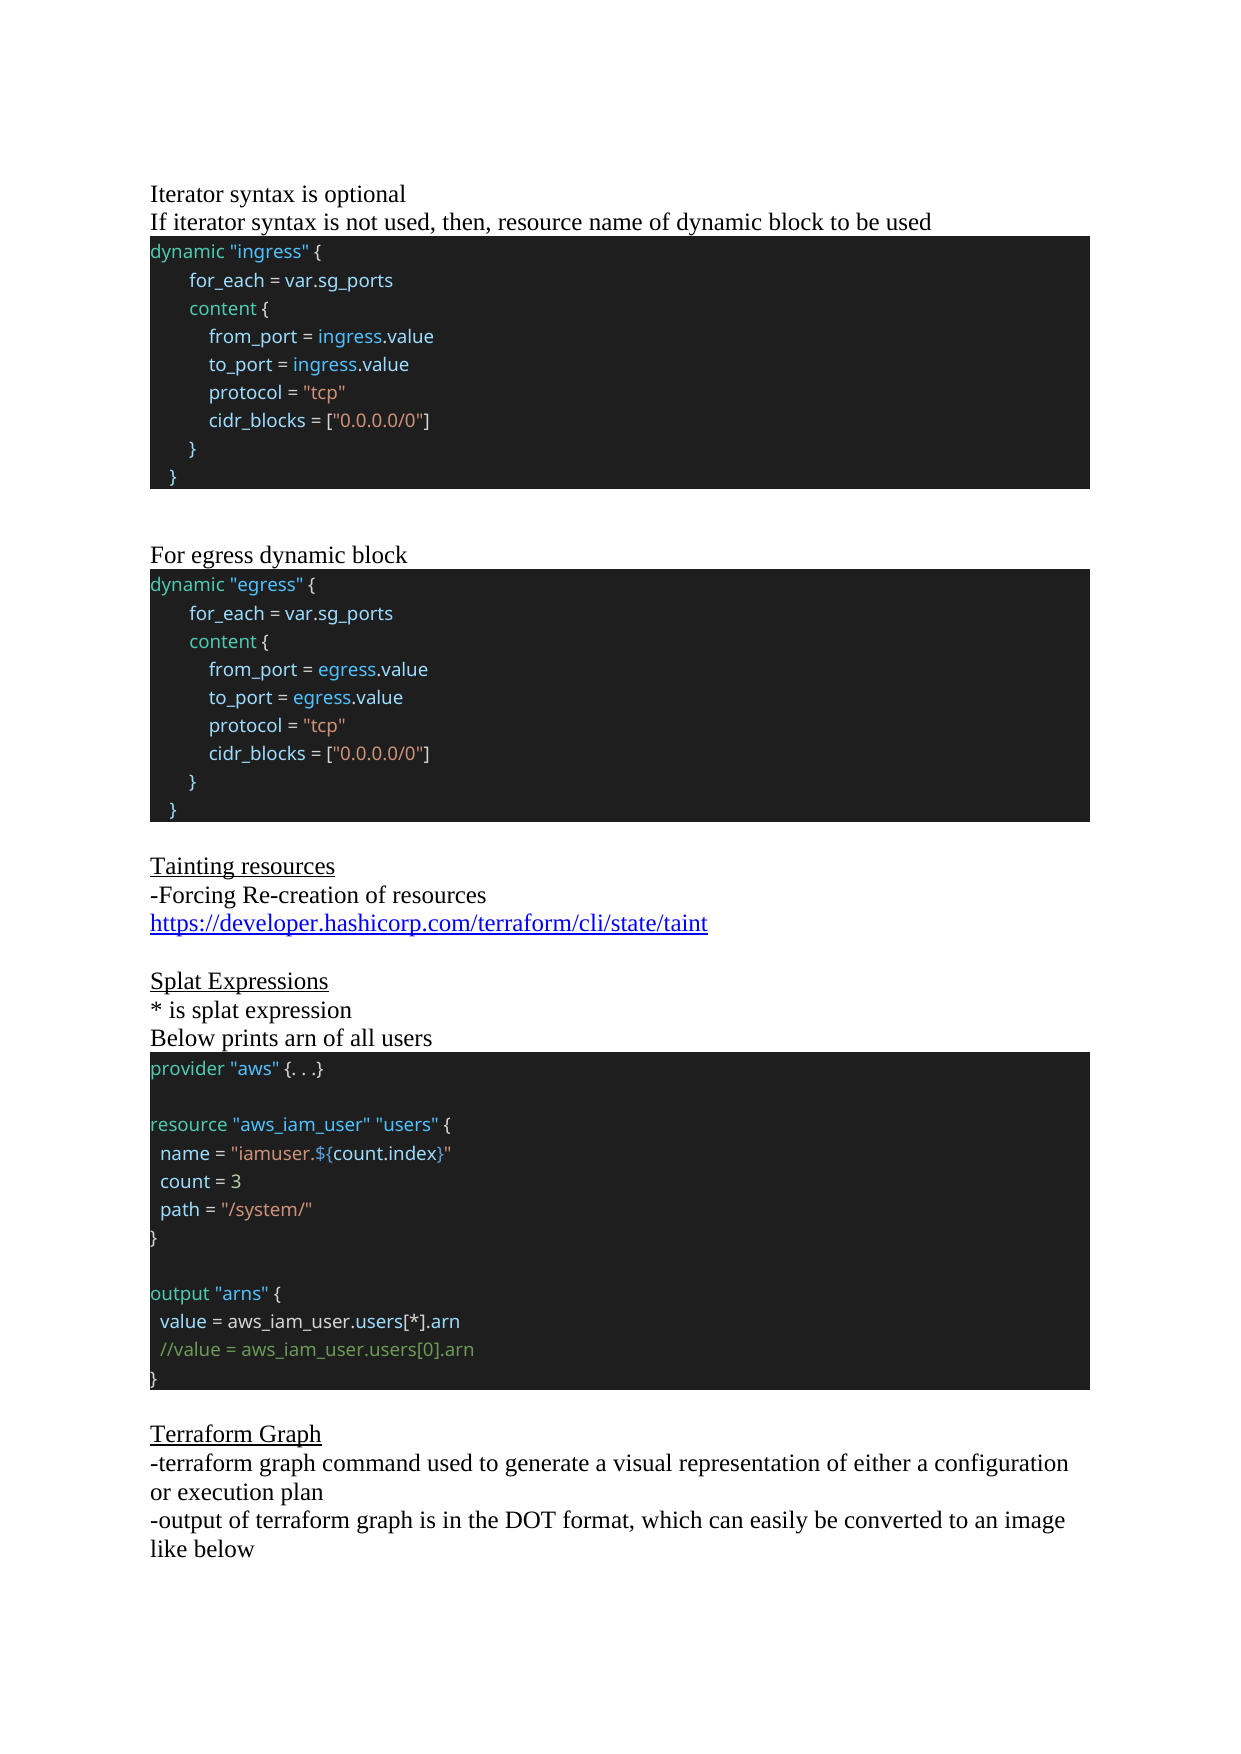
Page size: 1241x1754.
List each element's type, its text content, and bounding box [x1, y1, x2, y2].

text resource "aws_iam_user" "users" { [150, 1109, 1090, 1137]
text cidr_blocks = ["0.0.0.0/0"] [150, 738, 1090, 766]
text content { [150, 292, 1090, 321]
text Below prints arn of all users [150, 1023, 1090, 1052]
text to_port = egress.value [150, 682, 1090, 710]
text //value = aws_iam_user.users[0].arn [150, 1334, 1090, 1362]
text Tainting resources [150, 851, 1090, 880]
text } [150, 1222, 1090, 1250]
text -output of terraform graph is in the DOT format, which can easily be converted to an image like below [150, 1505, 1090, 1563]
text } [150, 1362, 1090, 1390]
text cidr_blocks = ["0.0.0.0/0"] [150, 405, 1090, 433]
text } [150, 766, 1090, 794]
text for_each = var.sg_ports [150, 597, 1090, 625]
text Terraform Graph [150, 1419, 1090, 1448]
text Iterator syntax is optional [150, 179, 1090, 207]
text output "arns" { [150, 1278, 1090, 1306]
text dynamic "ingress" { [150, 236, 1090, 264]
text -terraform graph command used to generate a visual representation of either a configuration or execution plan [150, 1448, 1090, 1505]
text provider "aws" {. . .} [150, 1052, 1090, 1080]
text Splat Expressions [150, 966, 1090, 995]
text https://developer.hashicorp.com/terraform/cli/state/taint [150, 908, 1090, 937]
text If iterator syntax is not used, then, resource name of dynamic block to be used [150, 207, 1090, 236]
text } [150, 433, 1090, 461]
text content { [150, 625, 1090, 653]
text protocol = "tcp" [150, 377, 1090, 405]
text } [150, 461, 1090, 489]
text from_port = egress.value [150, 653, 1090, 682]
text to_port = ingress.value [150, 349, 1090, 377]
text name = "iamuser.${count.index}" [150, 1137, 1090, 1165]
text * is splat expression [150, 995, 1090, 1023]
text protocol = "tcp" [150, 710, 1090, 738]
text value = aws_iam_user.users[*].arn [150, 1306, 1090, 1334]
text -Forcing Re-creation of resources [150, 880, 1090, 908]
text For egress dynamic block [150, 540, 1090, 569]
text } [150, 794, 1090, 822]
text path = "/system/" [150, 1193, 1090, 1222]
text from_port = ingress.value [150, 321, 1090, 349]
text dynamic "egress" { [150, 569, 1090, 597]
text for_each = var.sg_ports [150, 264, 1090, 292]
text count = 3 [150, 1165, 1090, 1193]
